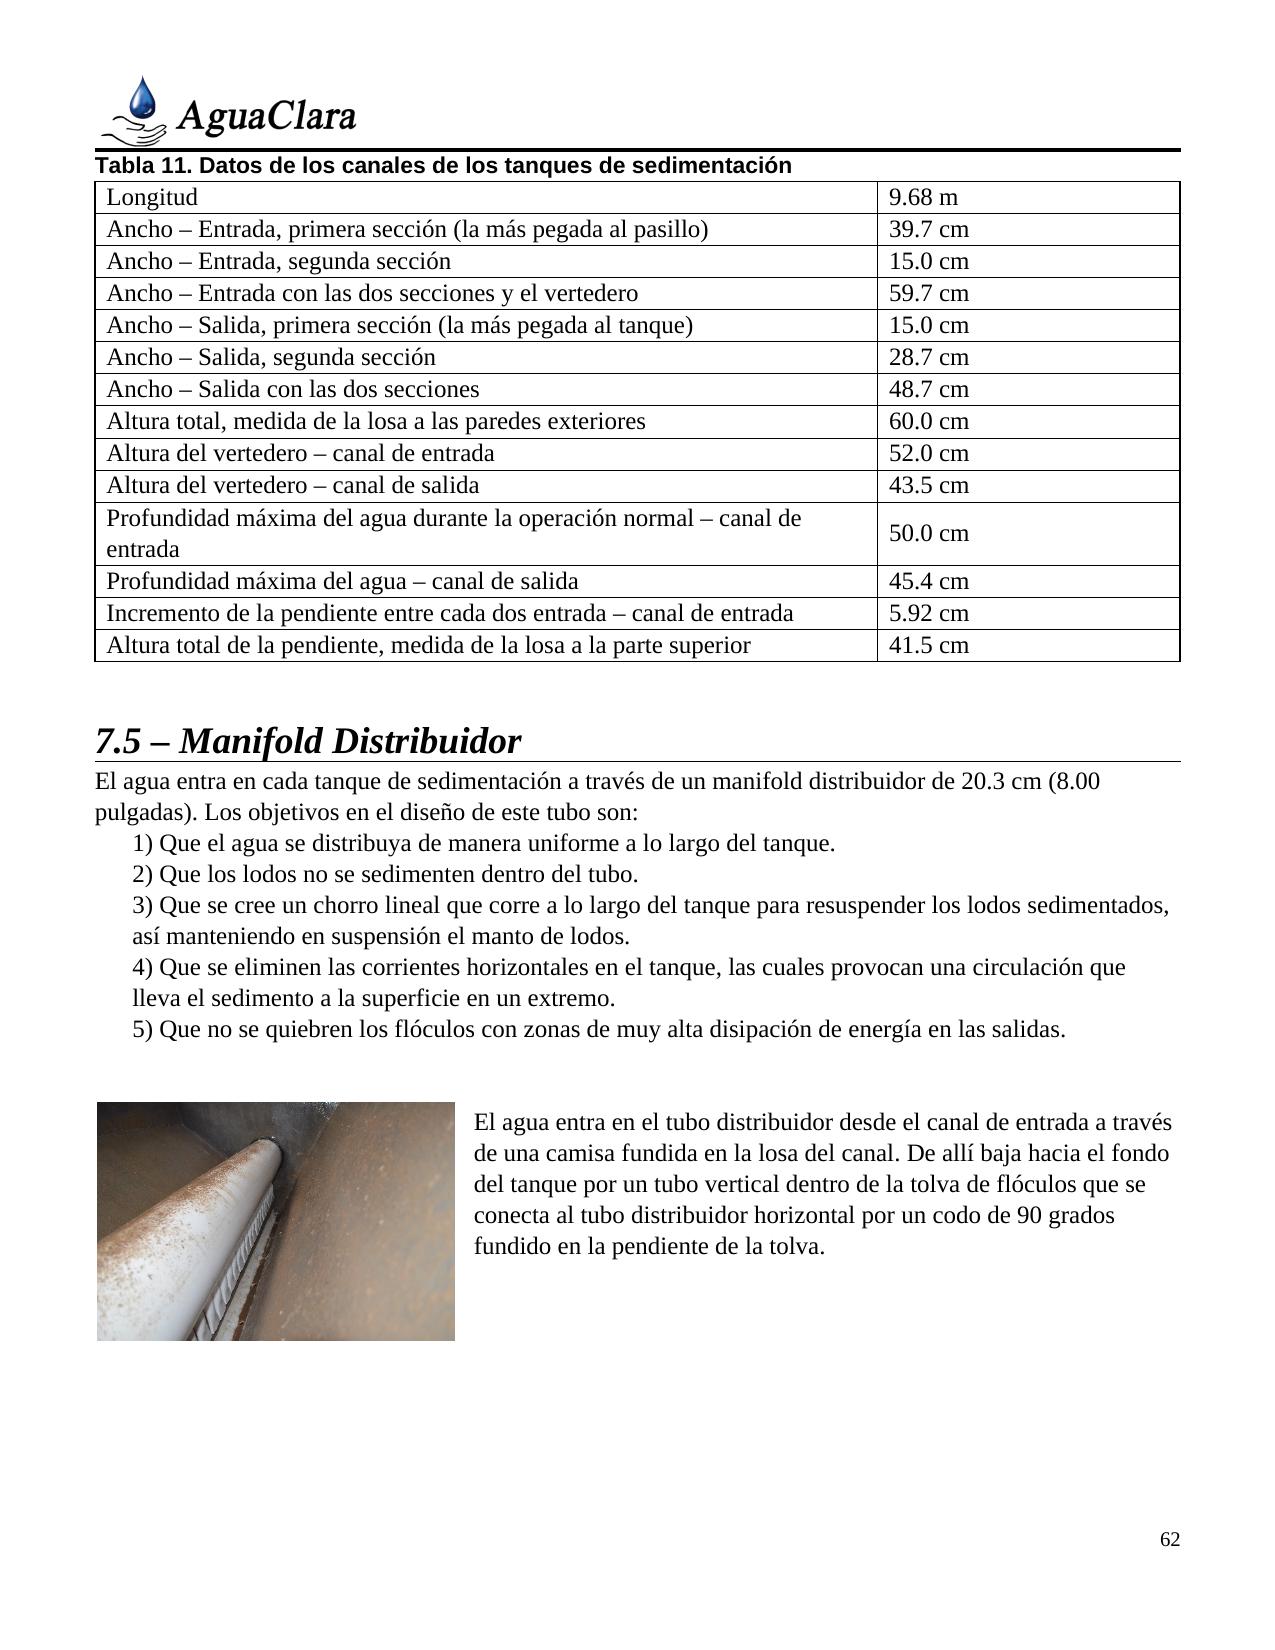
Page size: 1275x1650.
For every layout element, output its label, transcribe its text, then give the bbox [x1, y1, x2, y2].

text Tabla 11. Datos de los canales de los tanques de sedimentación [94, 152, 1181, 179]
table_header Longitud [96, 182, 877, 213]
picture [94, 75, 373, 148]
text 1) Que el agua se distribuya de manera uniforme a lo largo del tanque. [94, 828, 1181, 857]
table_cell Altura del vertedero – canal de salida [96, 471, 877, 502]
table_cell 60.0 cm [878, 406, 1179, 437]
table_cell 48.7 cm [878, 374, 1179, 405]
table_cell Ancho – Salida, segunda sección [96, 342, 877, 373]
text El agua entra en el tubo distribuidor desde el canal de entrada a través de una camisa fundida en la losa del canal. De allí baja hacia el fondo del tanque por un tubo vertical dentro de la tolva de flóculos que se conecta al tubo distribuidor horizontal por un codo de 90 grados fundido en la pendiente de la tolva. [455, 1107, 1181, 1260]
table_cell 41.5 cm [878, 630, 1179, 661]
table_cell 50.0 cm [878, 503, 1179, 565]
table_cell 15.0 cm [878, 246, 1179, 277]
table_cell 52.0 cm [878, 439, 1179, 469]
text El agua entra en cada tanque de sedimentación a través de un manifold distribuidor de 20.3 cm (8.00 pulgadas). Los objetivos en el diseño de este tubo son: [94, 766, 1181, 826]
picture [97, 1102, 455, 1341]
table_cell Altura del vertedero – canal de entrada [96, 439, 877, 469]
table_cell Ancho – Salida con las dos secciones [96, 374, 877, 405]
table_cell 5.92 cm [878, 598, 1179, 629]
text 5) Que no se quiebren los flóculos con zonas de muy alta disipación de energía en las salidas. [132, 1014, 1181, 1043]
table_cell 15.0 cm [878, 310, 1179, 341]
table_cell 45.4 cm [878, 566, 1179, 597]
table_cell Ancho – Entrada, segunda sección [96, 246, 877, 277]
text 2) Que los lodos no se sedimenten dentro del tubo. [94, 859, 1181, 888]
table_cell 39.7 cm [878, 214, 1179, 245]
table_cell Ancho – Entrada con las dos secciones y el vertedero [96, 278, 877, 309]
table_cell Ancho – Entrada, primera sección (la más pegada al pasillo) [96, 214, 877, 245]
table_cell Ancho – Salida, primera sección (la más pegada al tanque) [96, 310, 877, 341]
table_cell Profundidad máxima del agua – canal de salida [96, 566, 877, 597]
table_cell Profundidad máxima del agua durante la operación normal – canal de entrada [96, 503, 877, 565]
text 3) Que se cree un chorro lineal que corre a lo largo del tanque para resuspender los lodos sedimentados, así manteniendo en suspensión el manto de lodos. [132, 890, 1181, 950]
text 4) Que se eliminen las corrientes horizontales en el tanque, las cuales provocan una circulación que lleva el sedimento a la superficie en un extremo. [132, 952, 1181, 1012]
table_cell 43.5 cm [878, 471, 1179, 502]
table_cell 28.7 cm [878, 342, 1179, 373]
table_cell Altura total, medida de la losa a las paredes exteriores [96, 406, 877, 437]
table_cell Altura total de la pendiente, medida de la losa a la parte superior [96, 630, 877, 661]
subtitle – Manifold Distribuidor [94, 718, 1181, 762]
table_cell Incremento de la pendiente entre cada dos entrada – canal de entrada [96, 598, 877, 629]
table_header 9.68 m [878, 182, 1179, 213]
table_cell 59.7 cm [878, 278, 1179, 309]
